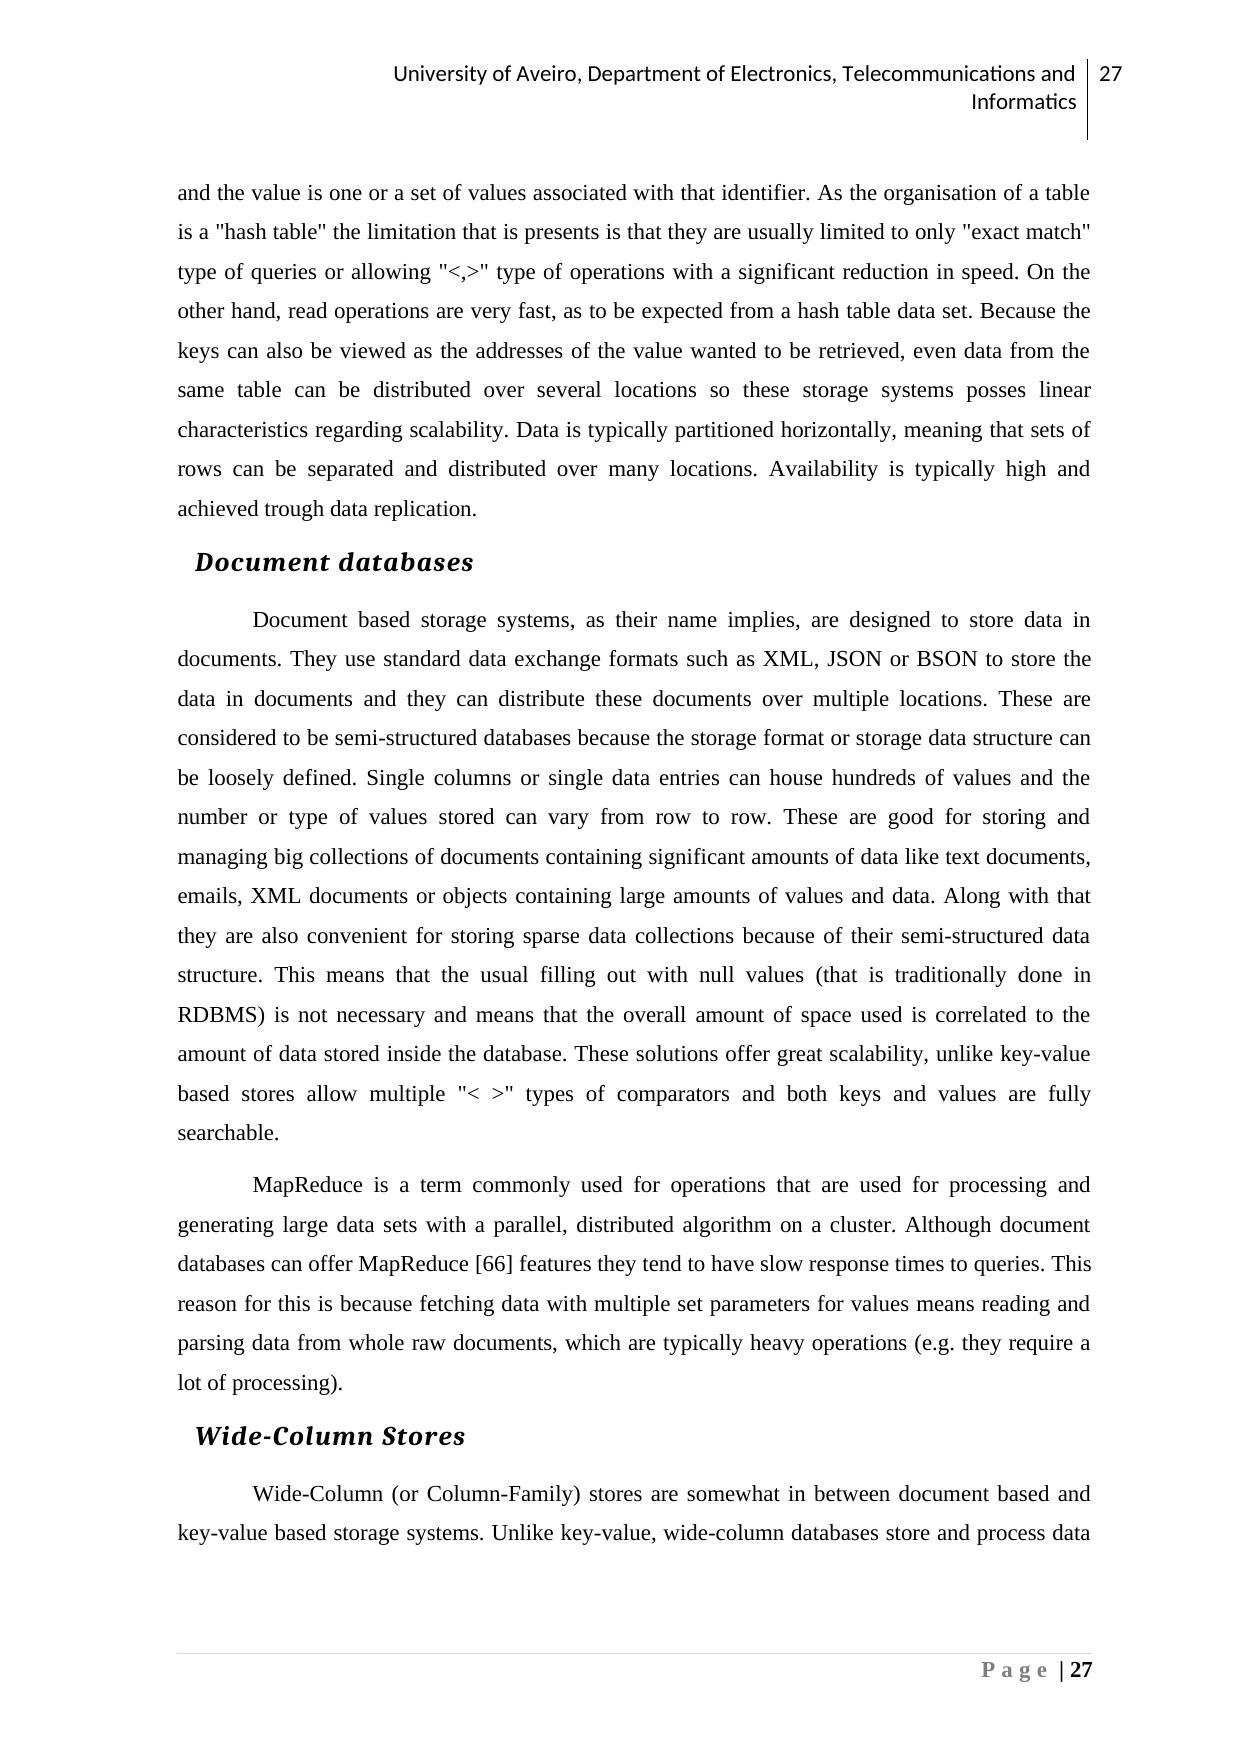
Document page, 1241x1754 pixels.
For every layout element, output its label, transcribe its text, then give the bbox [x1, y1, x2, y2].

text MapReduce is a term commonly used for operations that are used for processing and generating large data sets with a parallel, distributed algorithm on a cluster. Although document databases can offer MapReduce features they tend to have slow response times to queries. This reason for this is because fetching data with multiple set parameters for values means reading and parsing data from whole raw documents, which are typically heavy operations (e.g. they require a lot of processing). [177, 1171, 1092, 1395]
text Document based storage systems, as their name implies, are designed to store data in documents. They use standard data exchange formats such as XML, JSON or BSON to store the data in documents and they can distribute these documents over multiple locations. These are considered to be semi-structured databases because the storage format or storage data structure can be loosely defined. Single columns or single data entries can house hundreds of values and the number or type of values stored can vary from row to row. These are good for storing and managing big collections of documents containing significant amounts of data like text documents, emails, XML documents or objects containing large amounts of values and data. Along with that they are also convenient for storing sparse data collections because of their semi-structured data structure. This means that the usual filling out with null values (that is traditionally done in RDBMS) is not necessary and means that the overall amount of space used is correlated to the amount of data stored inside the database. These solutions offer great scalability, unlike key-value based stores allow multiple "< >" types of comparators and both keys and values are fully searchable. [177, 606, 1092, 1146]
subtitle Wide-Column Stores [195, 1421, 1092, 1452]
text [177, 1480, 1092, 1546]
subtitle Document databases [195, 547, 1092, 578]
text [177, 179, 1092, 521]
